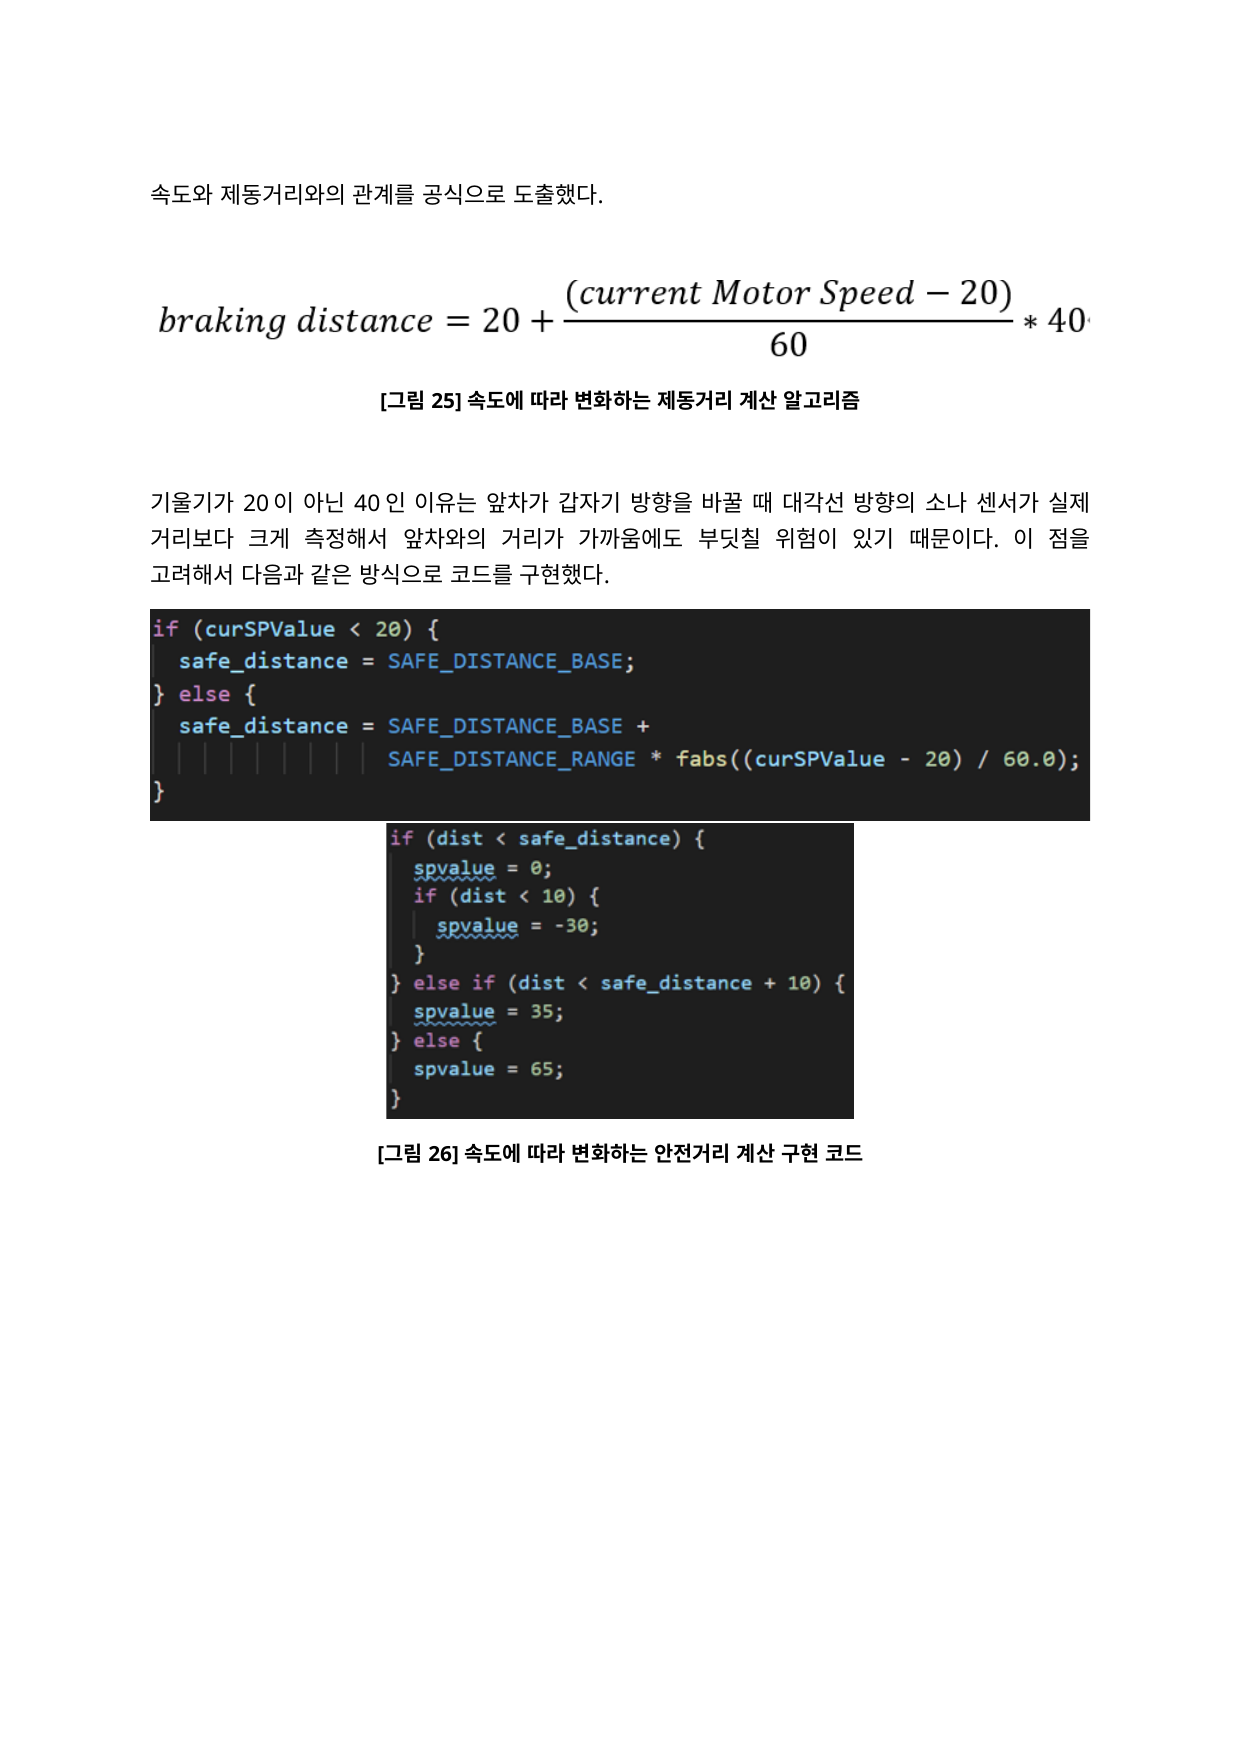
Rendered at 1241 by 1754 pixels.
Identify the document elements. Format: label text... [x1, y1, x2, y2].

picture [150, 280, 1091, 366]
text 기울기가 20이 아닌 40인 이유는 앞차가 갑자기 방향을 바꿀 때 대각선 방향의 소나 센서가 실제 거리보다 크게 측정해서 앞차와의 거리가 가까움에도 부딧칠 위험이 있기 때문이다. 이 점을 고려해서 다음과 같은 방식으로 코드를 구현했다. [150, 484, 1090, 590]
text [150, 177, 1090, 211]
picture [386, 823, 854, 1119]
picture [150, 609, 1091, 821]
